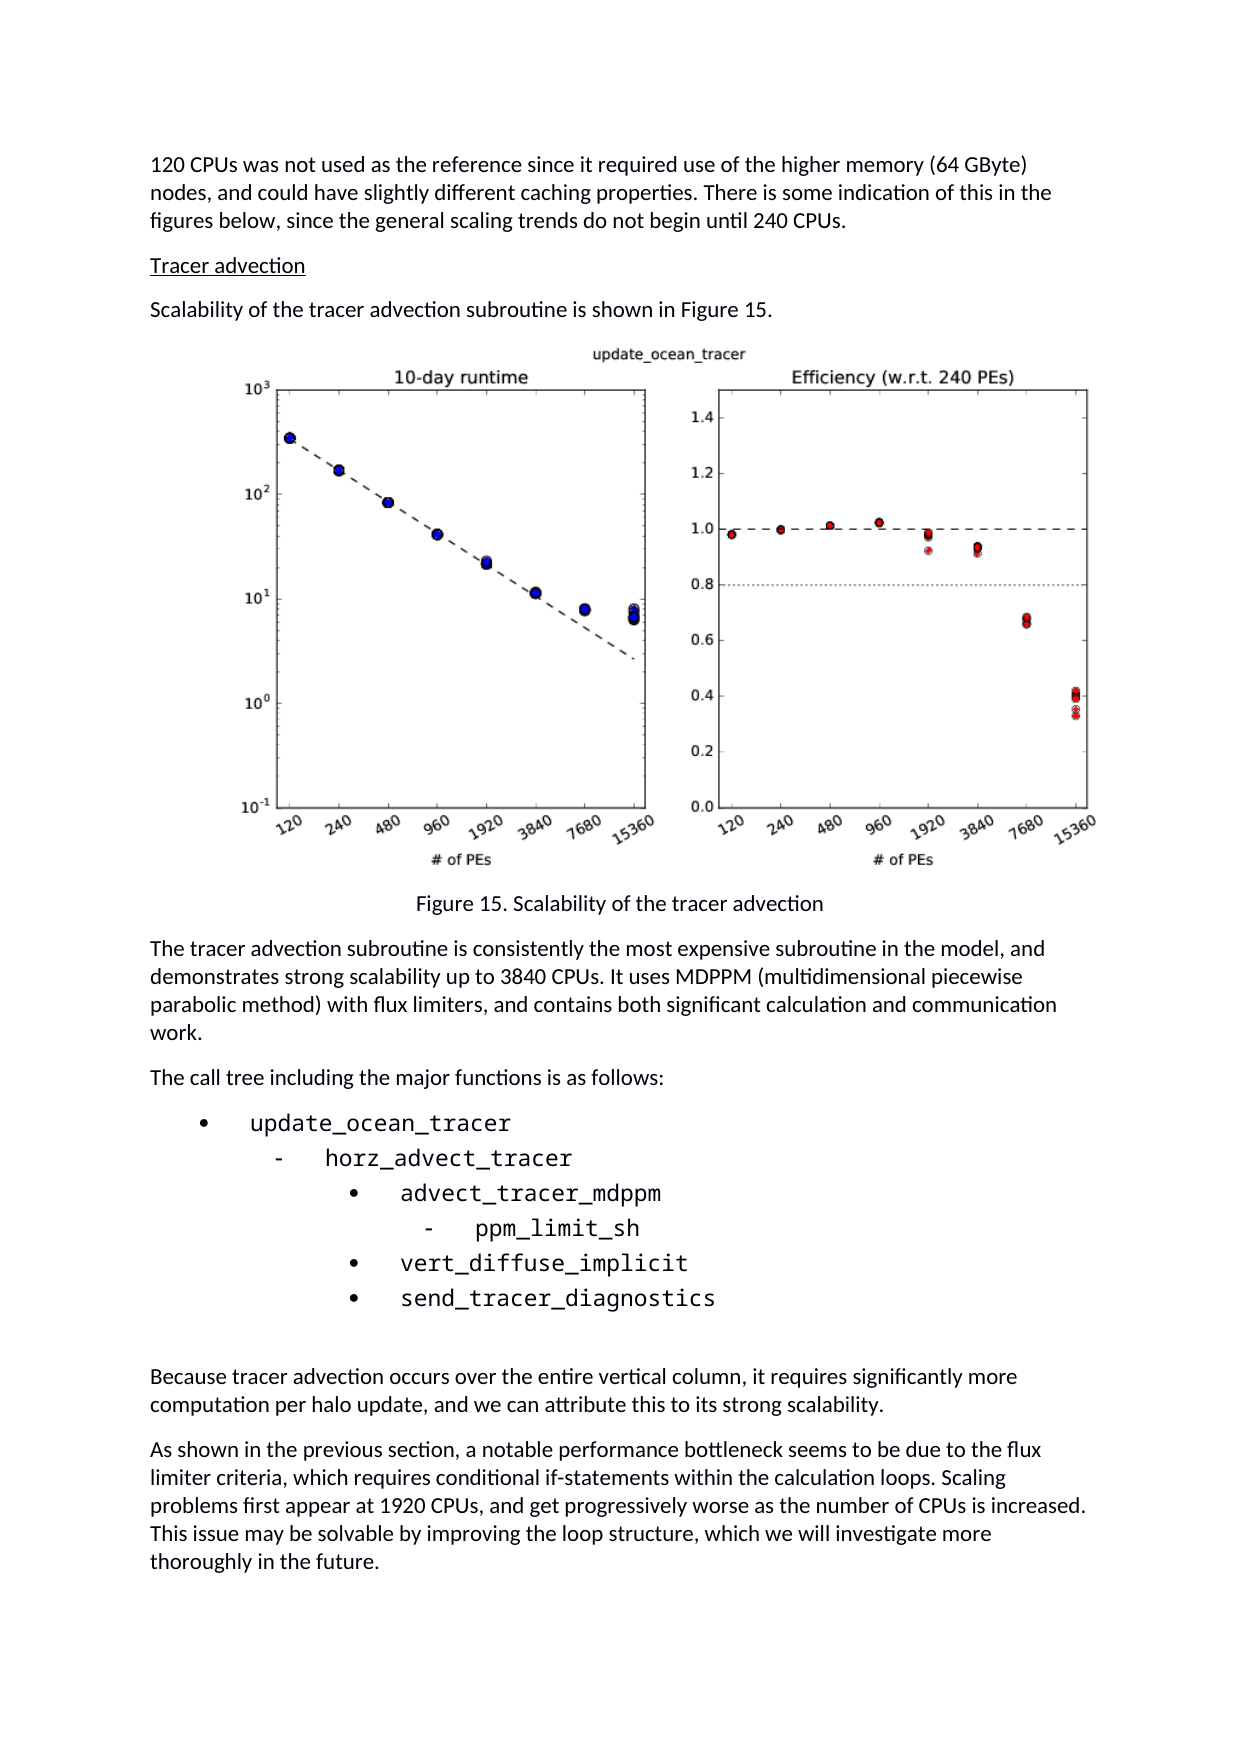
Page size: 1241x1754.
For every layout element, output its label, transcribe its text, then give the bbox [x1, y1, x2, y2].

list horz_advect_tracer [275, 1142, 1090, 1173]
picture [232, 340, 1108, 877]
text Because tracer advection occurs over the entire vertical column, it requires significantly more computation per halo update, and we can attribute this to its strong scalability. [150, 1362, 1090, 1418]
text Figure 15. Scalability of the tracer advection [150, 889, 1090, 917]
text Scalability of the tracer advection subroutine is shown in Figure 15. [150, 295, 1090, 323]
text The call tree including the major functions is as follows: [150, 1063, 1090, 1091]
list advect_tracer_mdppm [350, 1177, 1090, 1208]
text As shown in the previous section, a notable performance bottleneck seems to be due to the flux limiter criteria, which requires conditional if-statements within the calculation loops. Scaling problems first appear at 1920 CPUs, and get progressively worse as the number of CPUs is increased. This issue may be solvable by improving the loop structure, which we will investigate more thoroughly in the future. [150, 1435, 1090, 1575]
list update_ocean_tracer [200, 1107, 1090, 1138]
list vert_diffuse_implicit [350, 1247, 1090, 1278]
list send_tracer_diagnostics [350, 1282, 1090, 1313]
list ppm_limit_sh [425, 1212, 1090, 1243]
text 120 CPUs was not used as the reference since it required use of the higher memory (64 GByte) nodes, and could have slightly different caching properties. There is some indication of this in the figures below, since the general scaling trends do not begin until 240 CPUs. [150, 150, 1090, 234]
text Tracer advection [150, 251, 1090, 279]
text The tracer advection subroutine is consistently the most expensive subroutine in the model, and demonstrates strong scalability up to 3840 CPUs. It uses MDPPM (multidimensional piecewise parabolic method) with flux limiters, and contains both significant calculation and communication work. [150, 934, 1090, 1046]
